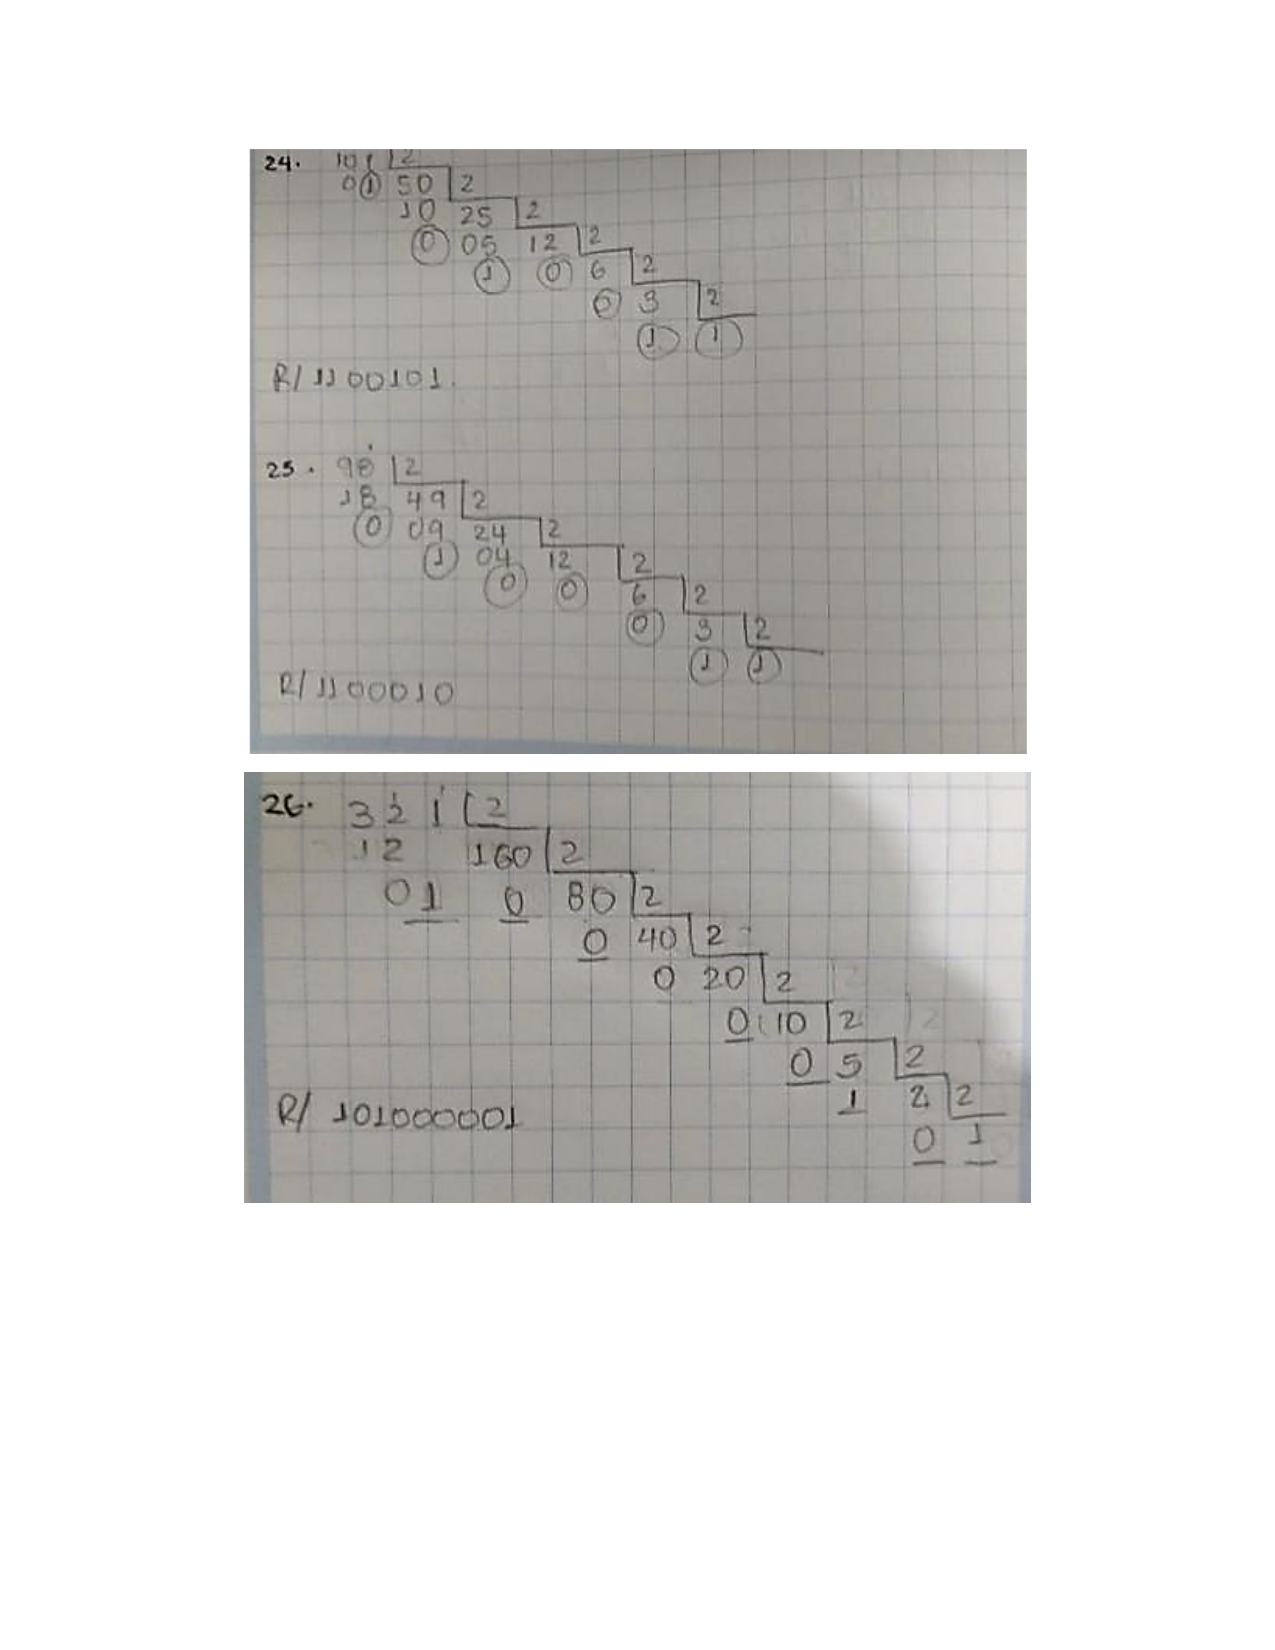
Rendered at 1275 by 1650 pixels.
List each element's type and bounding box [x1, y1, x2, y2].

picture [251, 150, 1026, 754]
picture [244, 772, 1031, 1203]
